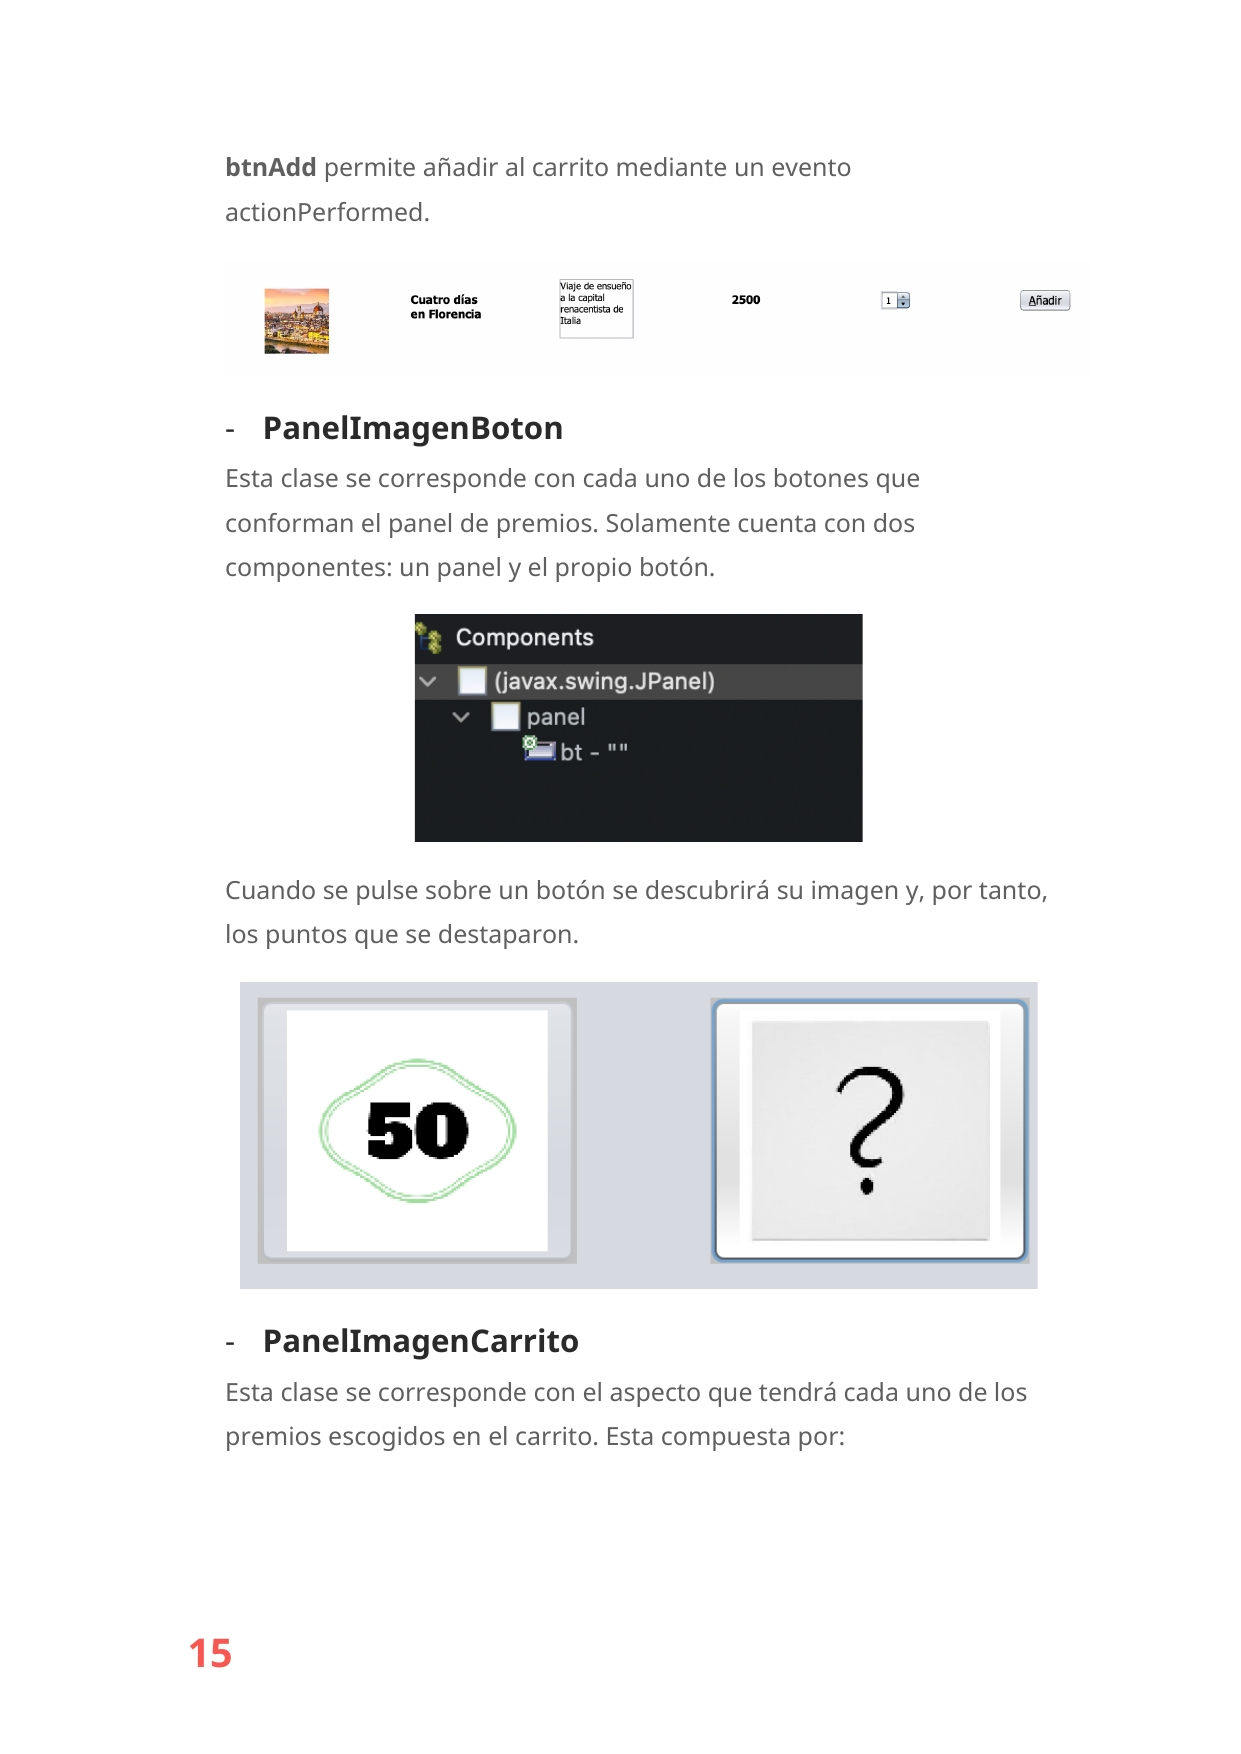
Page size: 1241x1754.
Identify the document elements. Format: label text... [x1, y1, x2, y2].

text btnAdd permite añadir al carrito mediante un evento actionPerformed. [225, 150, 1053, 228]
text Esta clase se corresponde con el aspecto que tendrá cada uno de los premios escogidos en el carrito. Esta compuesta por: [225, 1375, 1053, 1453]
picture [240, 982, 1038, 1289]
text Esta clase se corresponde con cada uno de los botones que conforman el panel de premios. Solamente cuenta con dos componentes: un panel y el propio botón. [225, 461, 1053, 583]
picture [414, 614, 863, 842]
text Cuando se pulse sobre un botón se descubrirá su imagen y, por tanto, los puntos que se destaparon. [225, 873, 1053, 951]
list PanelImagenBoton [225, 406, 1053, 448]
picture [225, 259, 1091, 375]
list PanelImagenCarrito [225, 1319, 1053, 1362]
